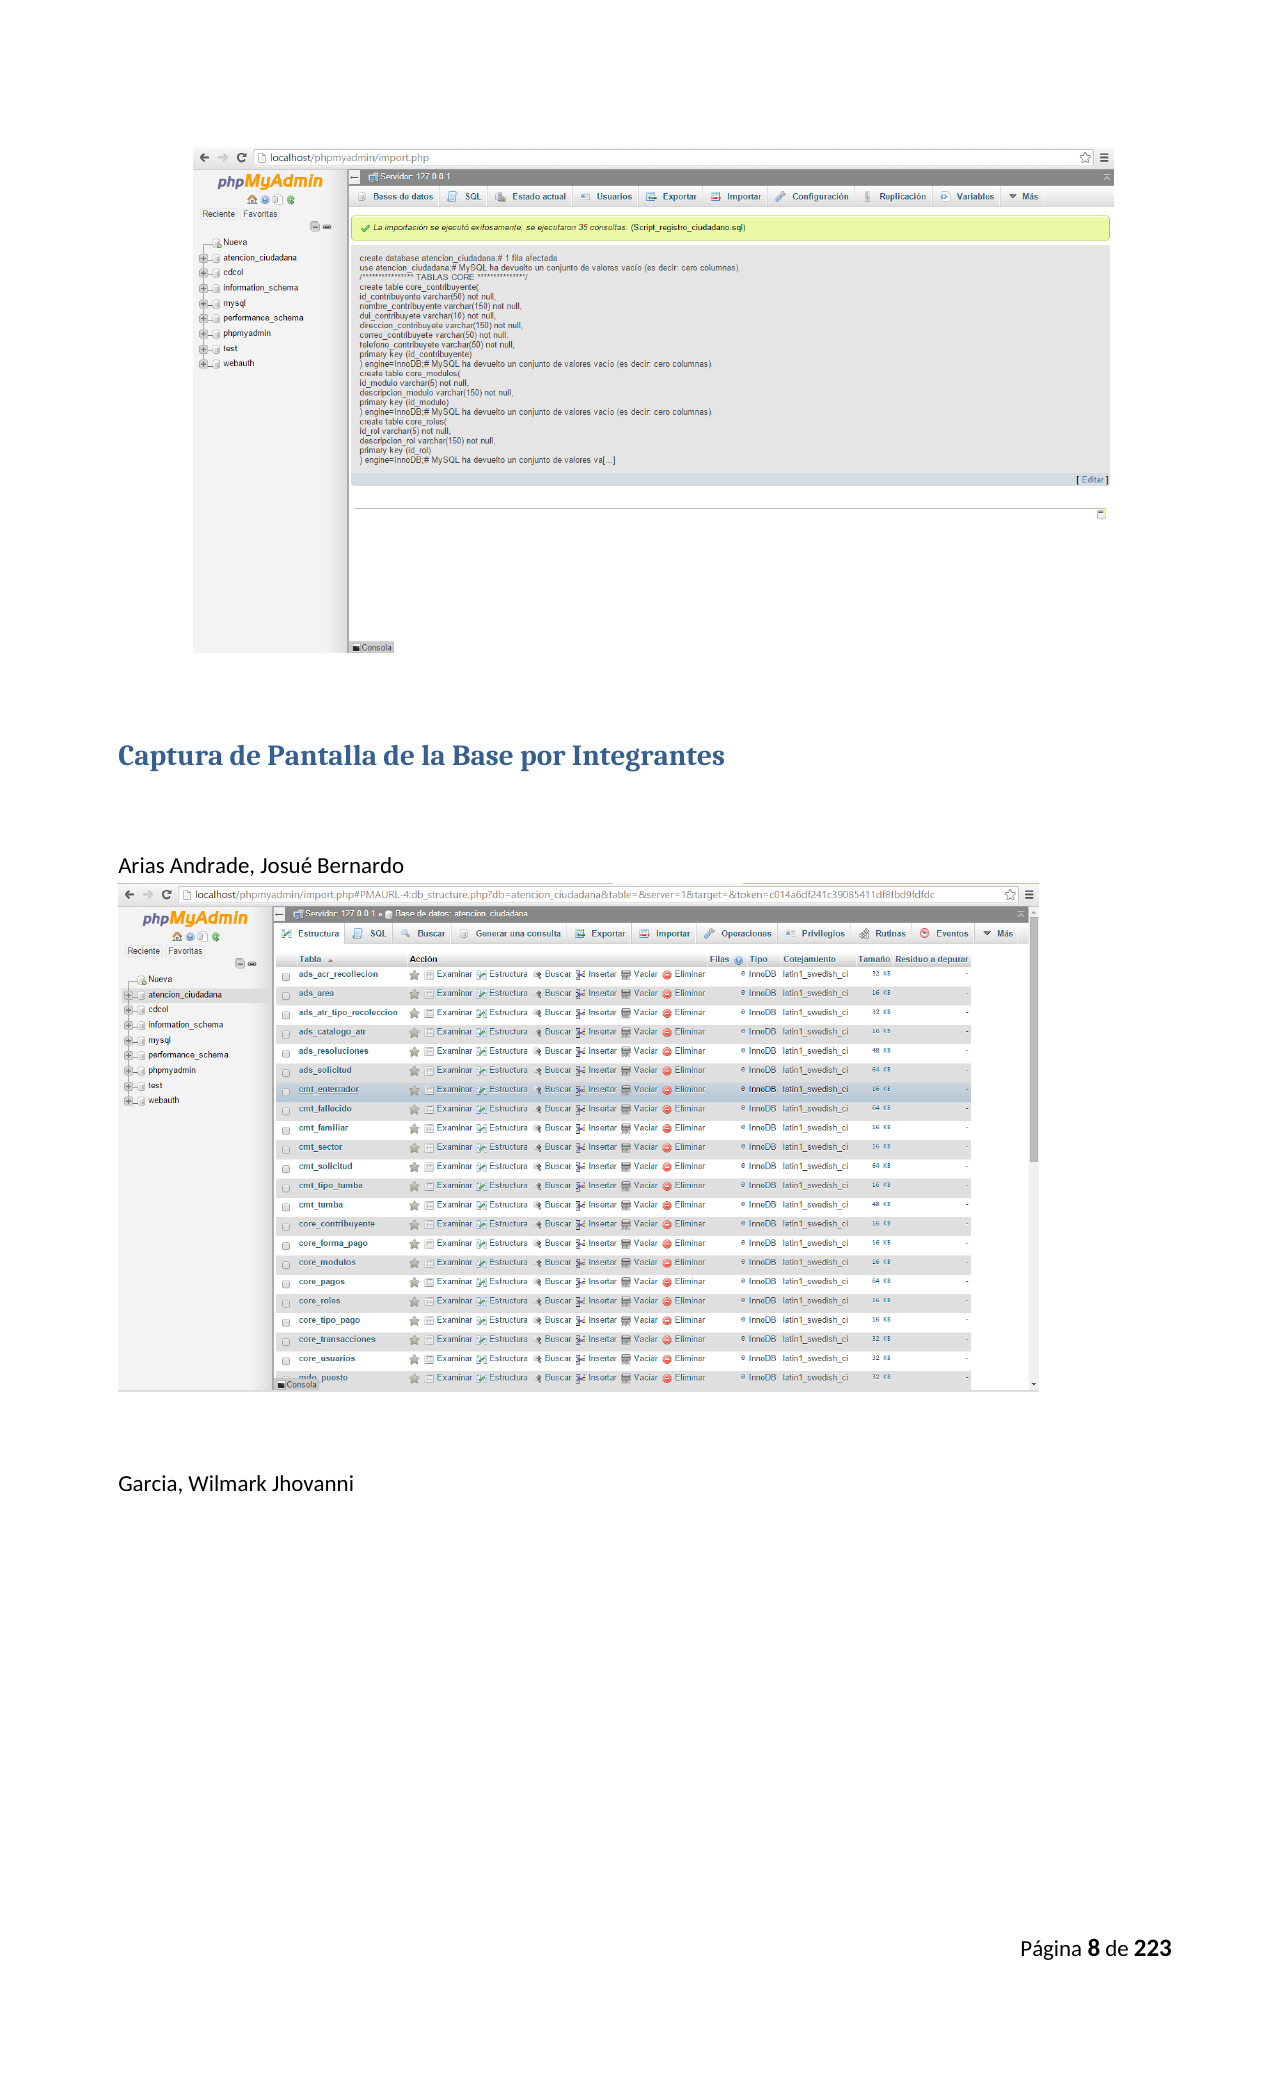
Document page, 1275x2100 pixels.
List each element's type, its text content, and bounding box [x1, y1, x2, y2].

text Garcia, Wilmark Jhovanni [118, 1469, 1172, 1497]
subtitle Captura de Pantalla de la Base por Integrantes [118, 739, 1172, 772]
picture [193, 147, 1114, 653]
picture [118, 883, 1039, 1392]
